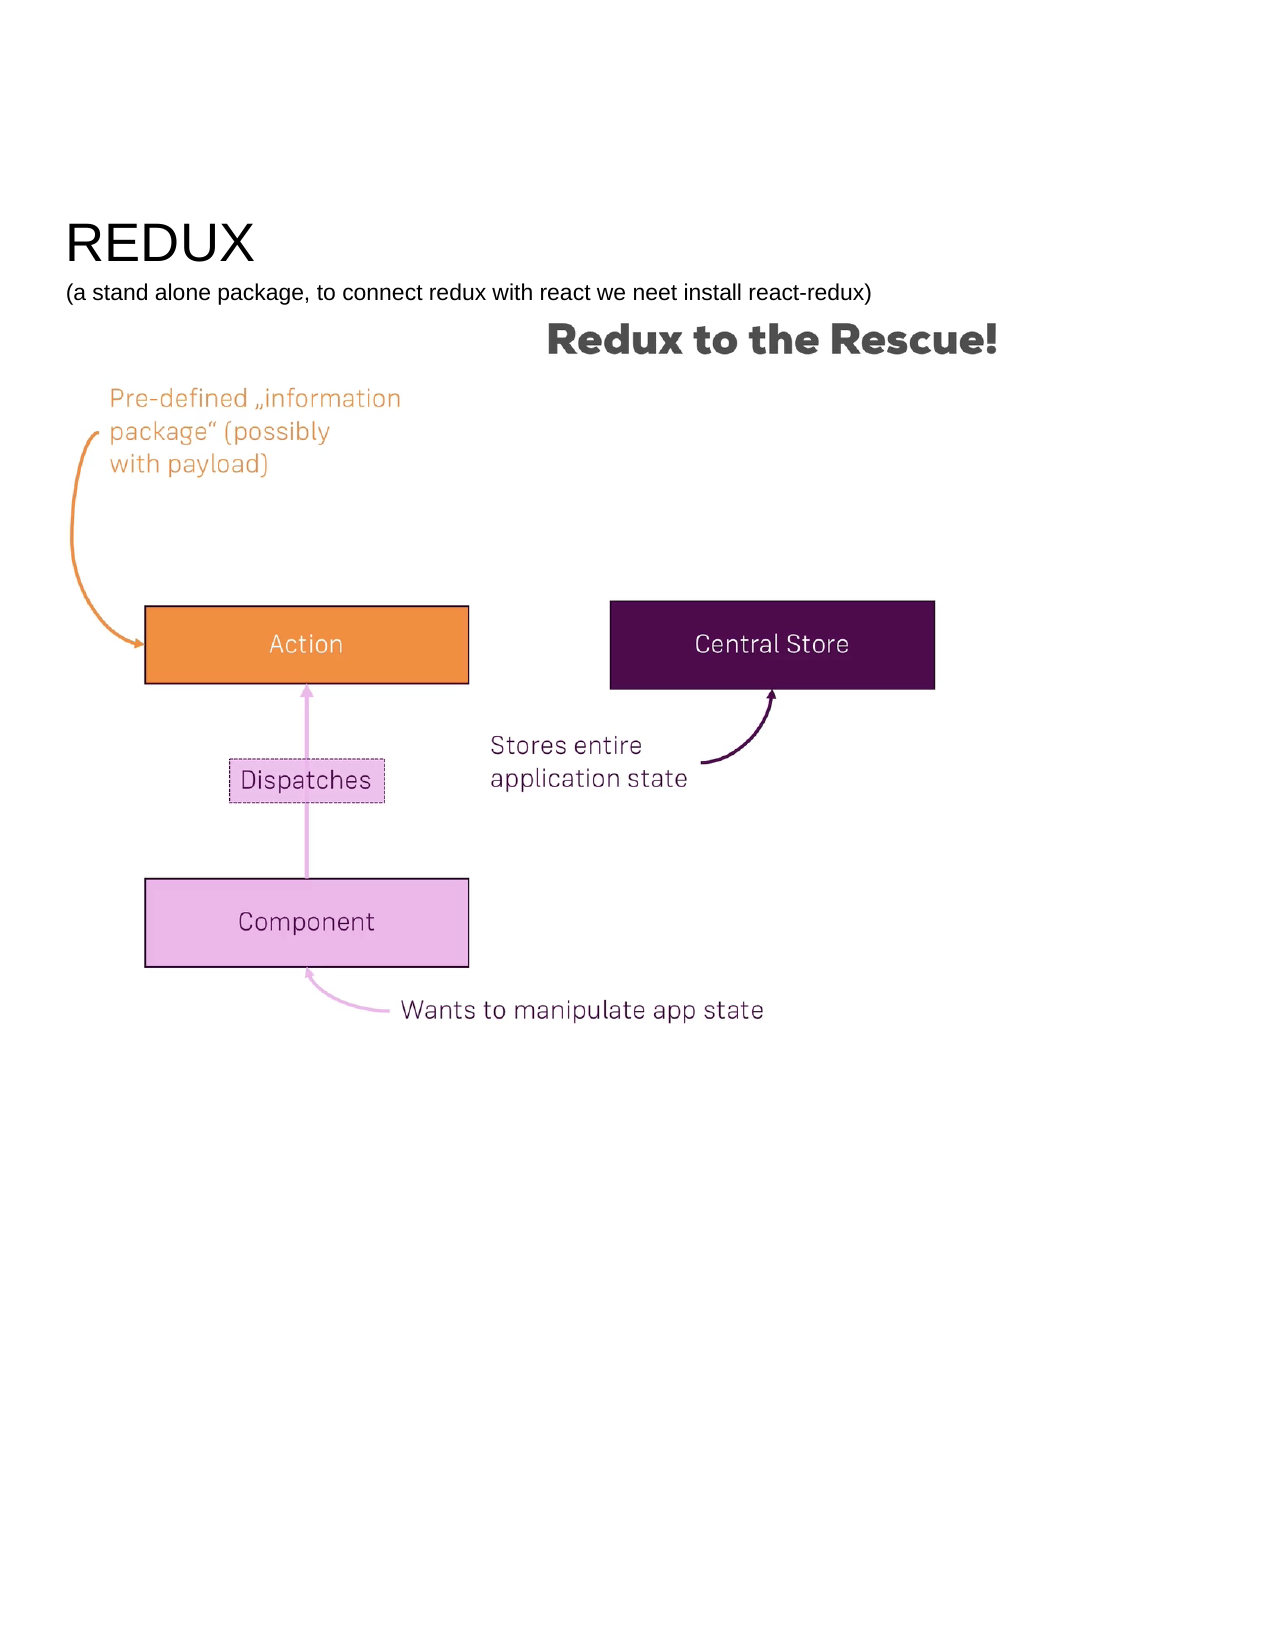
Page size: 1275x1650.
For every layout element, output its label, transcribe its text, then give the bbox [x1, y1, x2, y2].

title REDUX [66, 210, 1219, 273]
picture [65, 309, 1041, 1041]
text (a stand alone package, to connect redux with react we neet install react-redux) [66, 279, 1219, 305]
